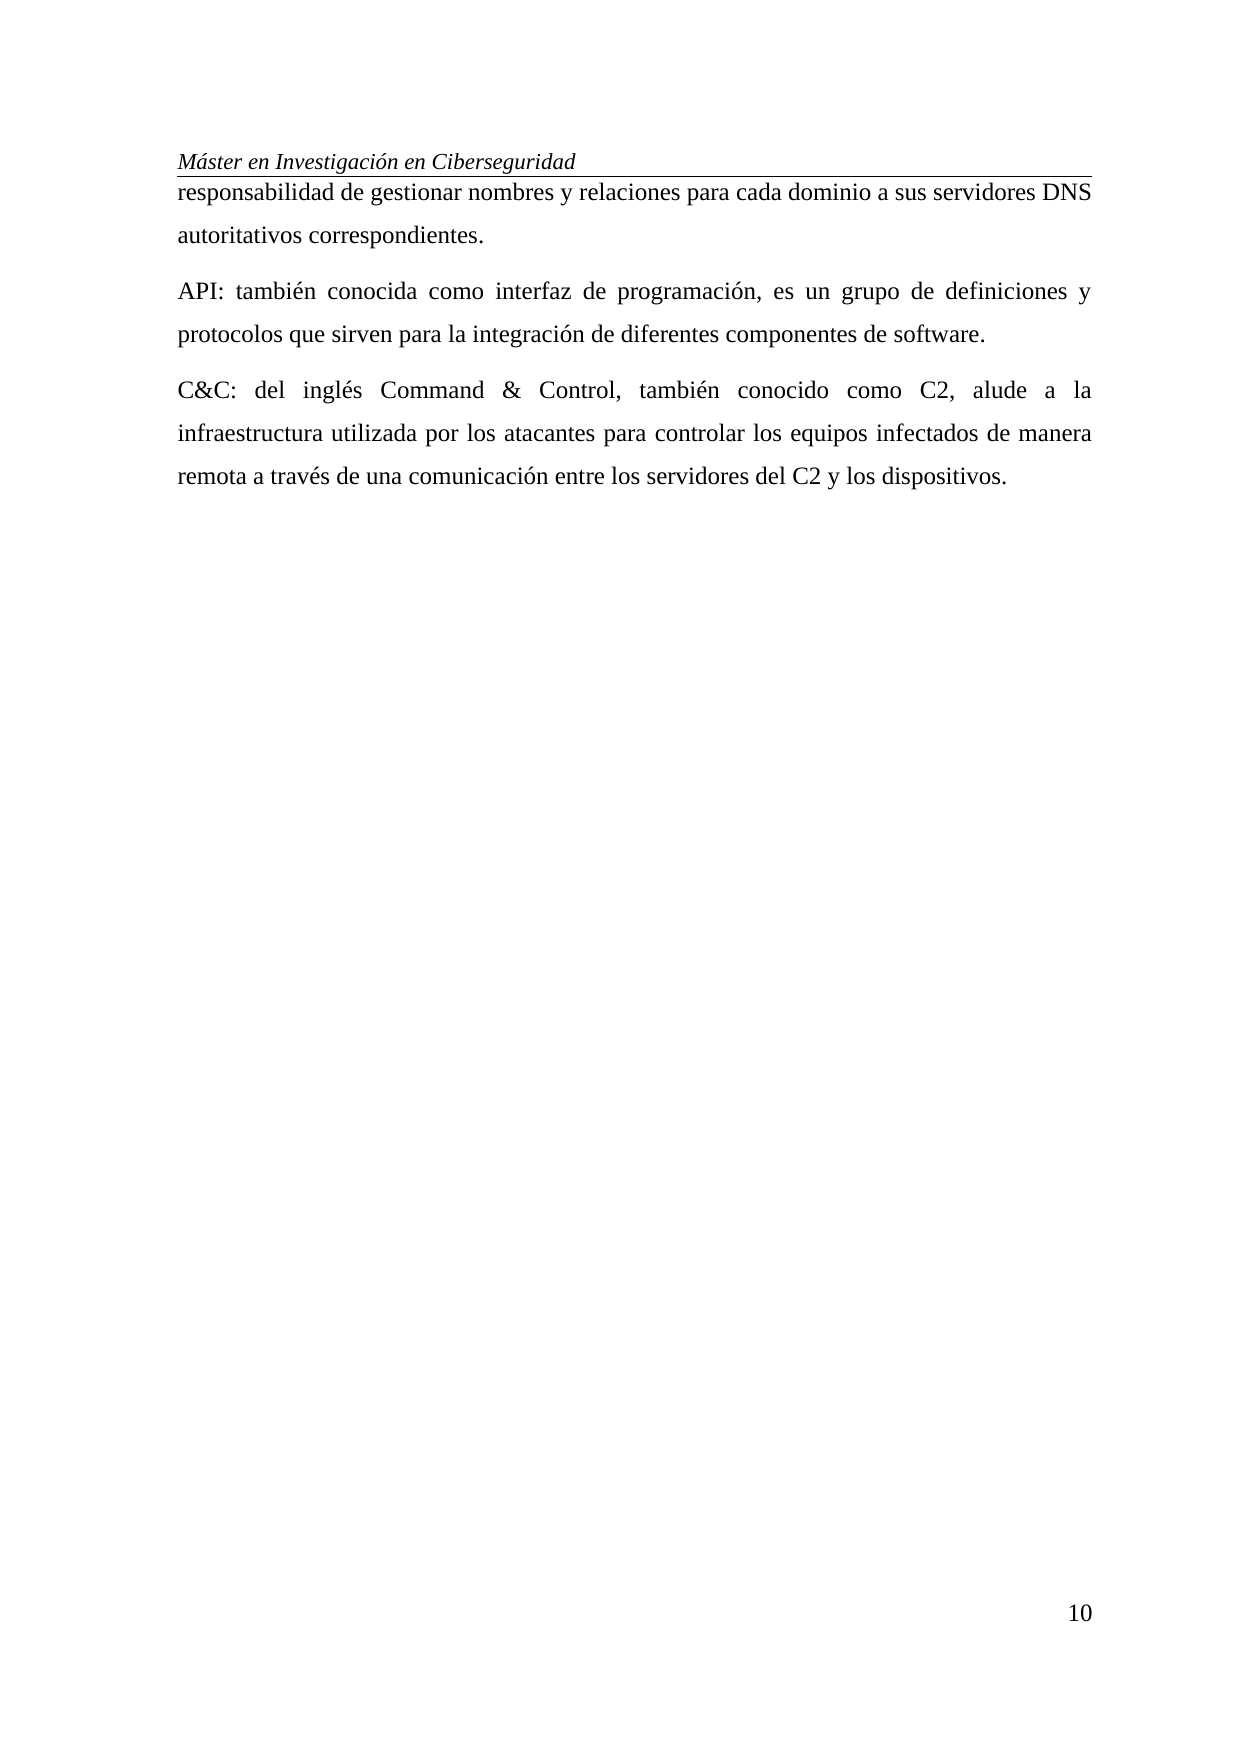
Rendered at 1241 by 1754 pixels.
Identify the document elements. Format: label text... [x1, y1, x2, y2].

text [177, 177, 1092, 249]
text C&C: del inglés Command & Control, también conocido como C2, alude a la infraestructura utilizada por los atacantes para controlar los equipos infectados de manera remota a través de una comunicación entre los servidores del C2 y los dispositivos. [177, 375, 1092, 490]
text API: también conocida como interfaz de programación, es un grupo de definiciones y protocolos que sirven para la integración de diferentes componentes de software. [177, 276, 1092, 348]
